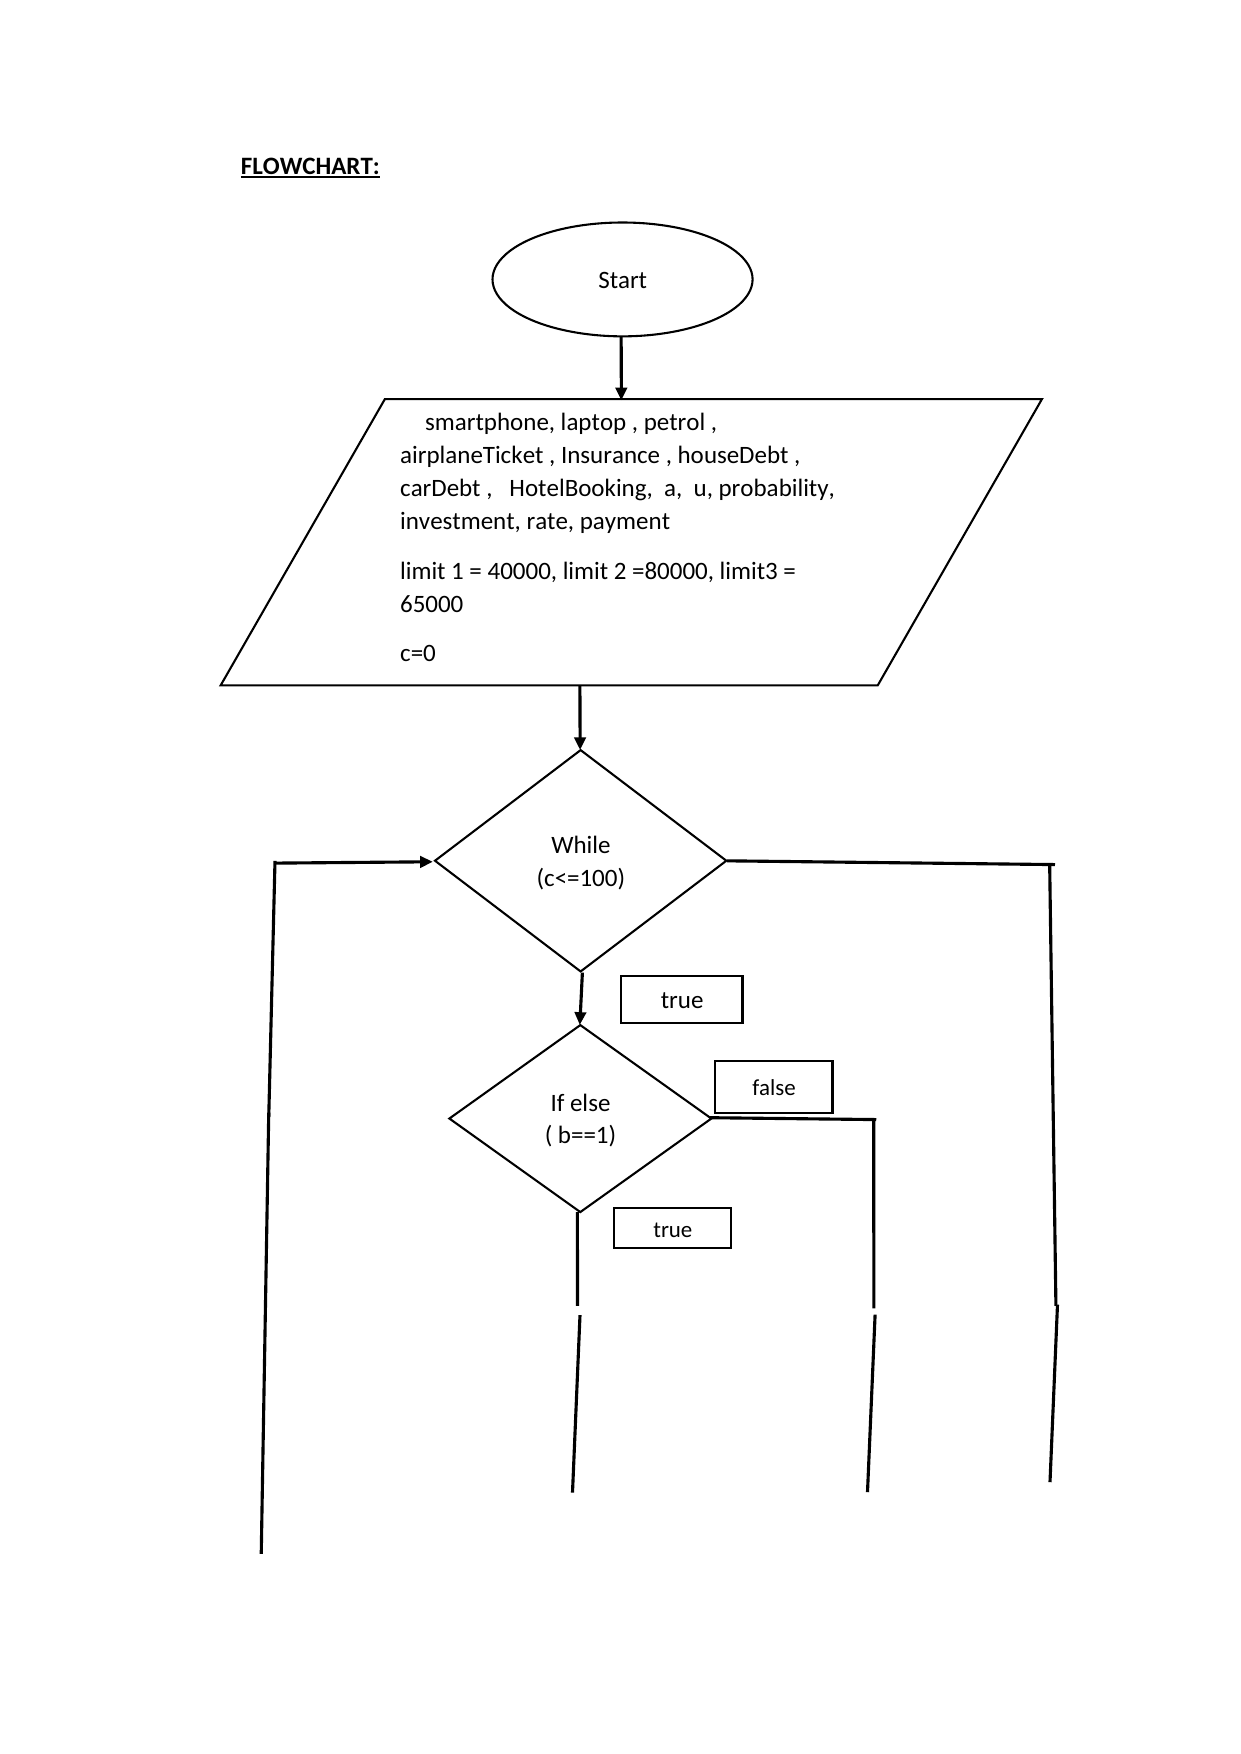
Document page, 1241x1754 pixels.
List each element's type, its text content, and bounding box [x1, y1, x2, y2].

text FLOWCHART: [150, 150, 1090, 181]
